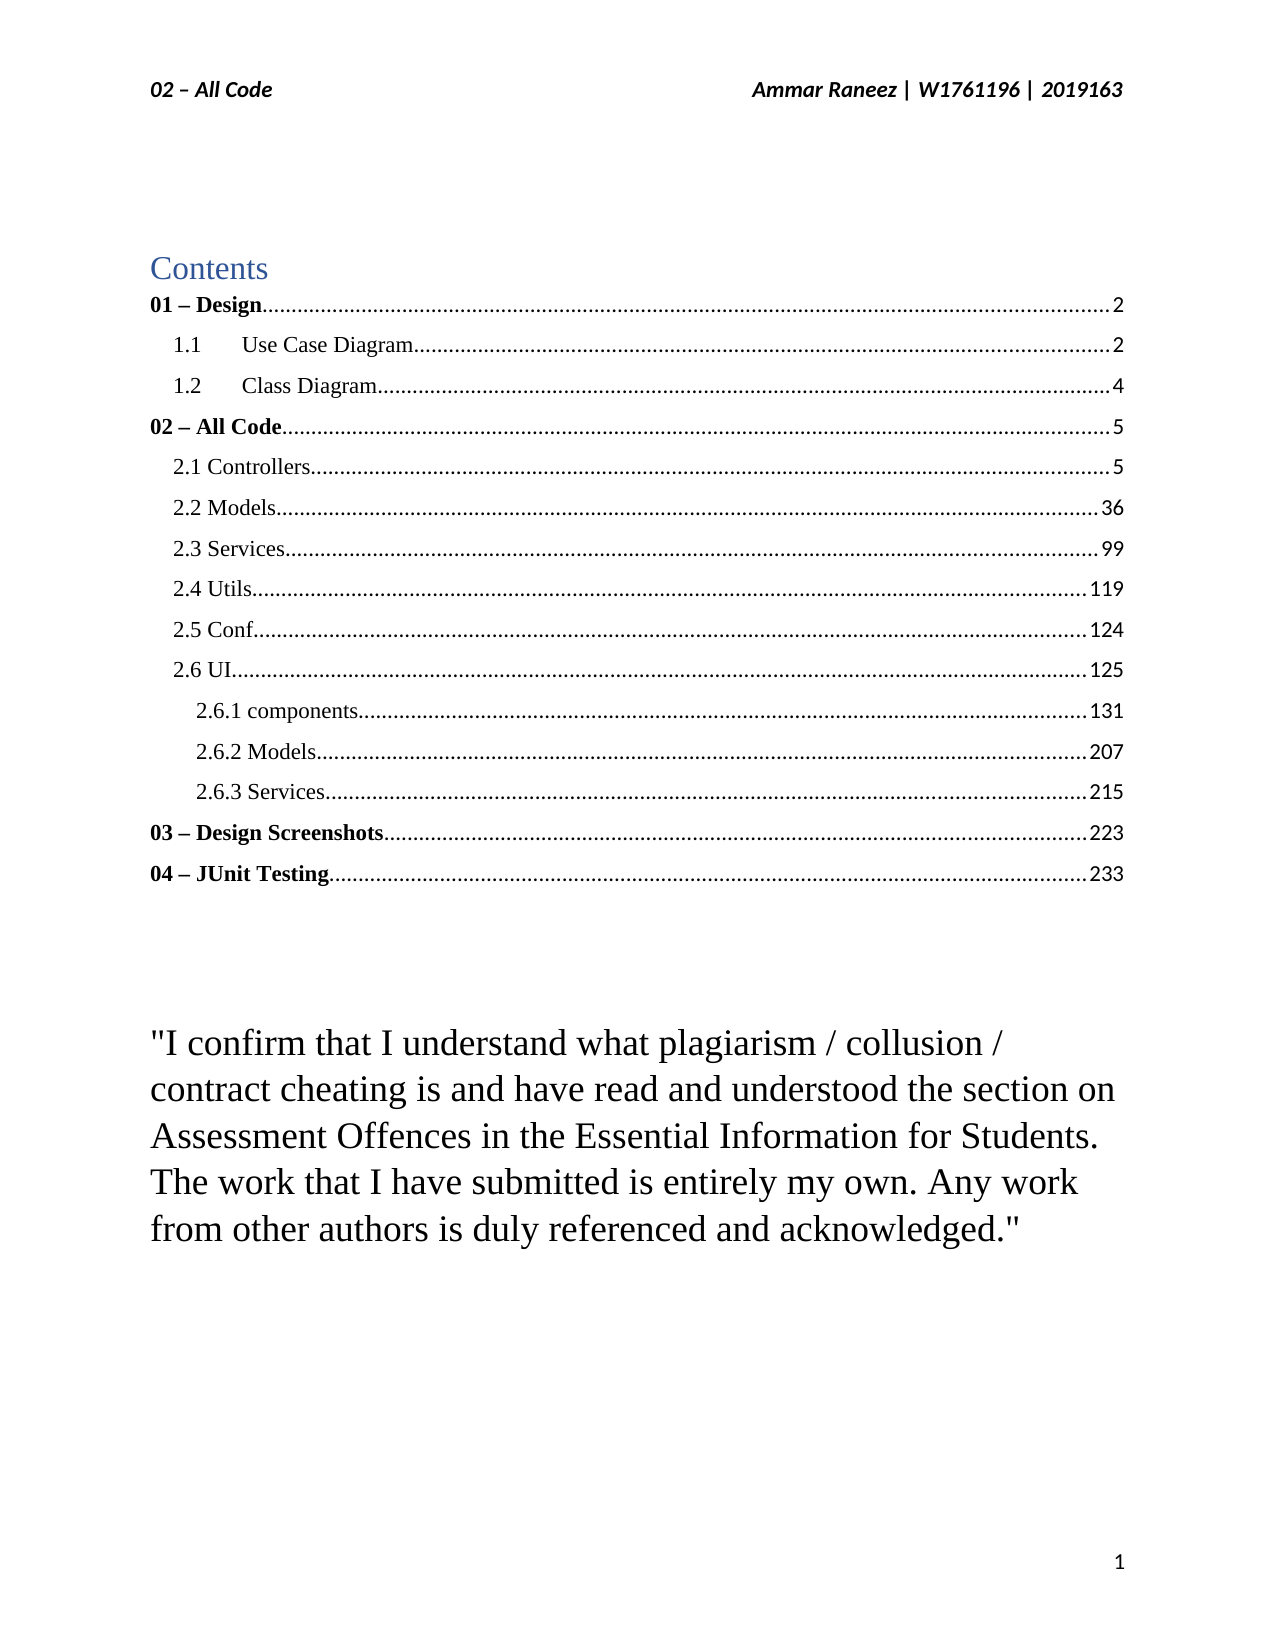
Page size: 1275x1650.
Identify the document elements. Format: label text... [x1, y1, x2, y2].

text "I confirm that I understand what plagiarism / collusion / contract cheating is and have read and understood the section on Assessment Offences in the Essential Information for Students. The work that I have submitted is entirely my own. Any work from other authors is duly referenced and acknowledged." [150, 1020, 1125, 1249]
